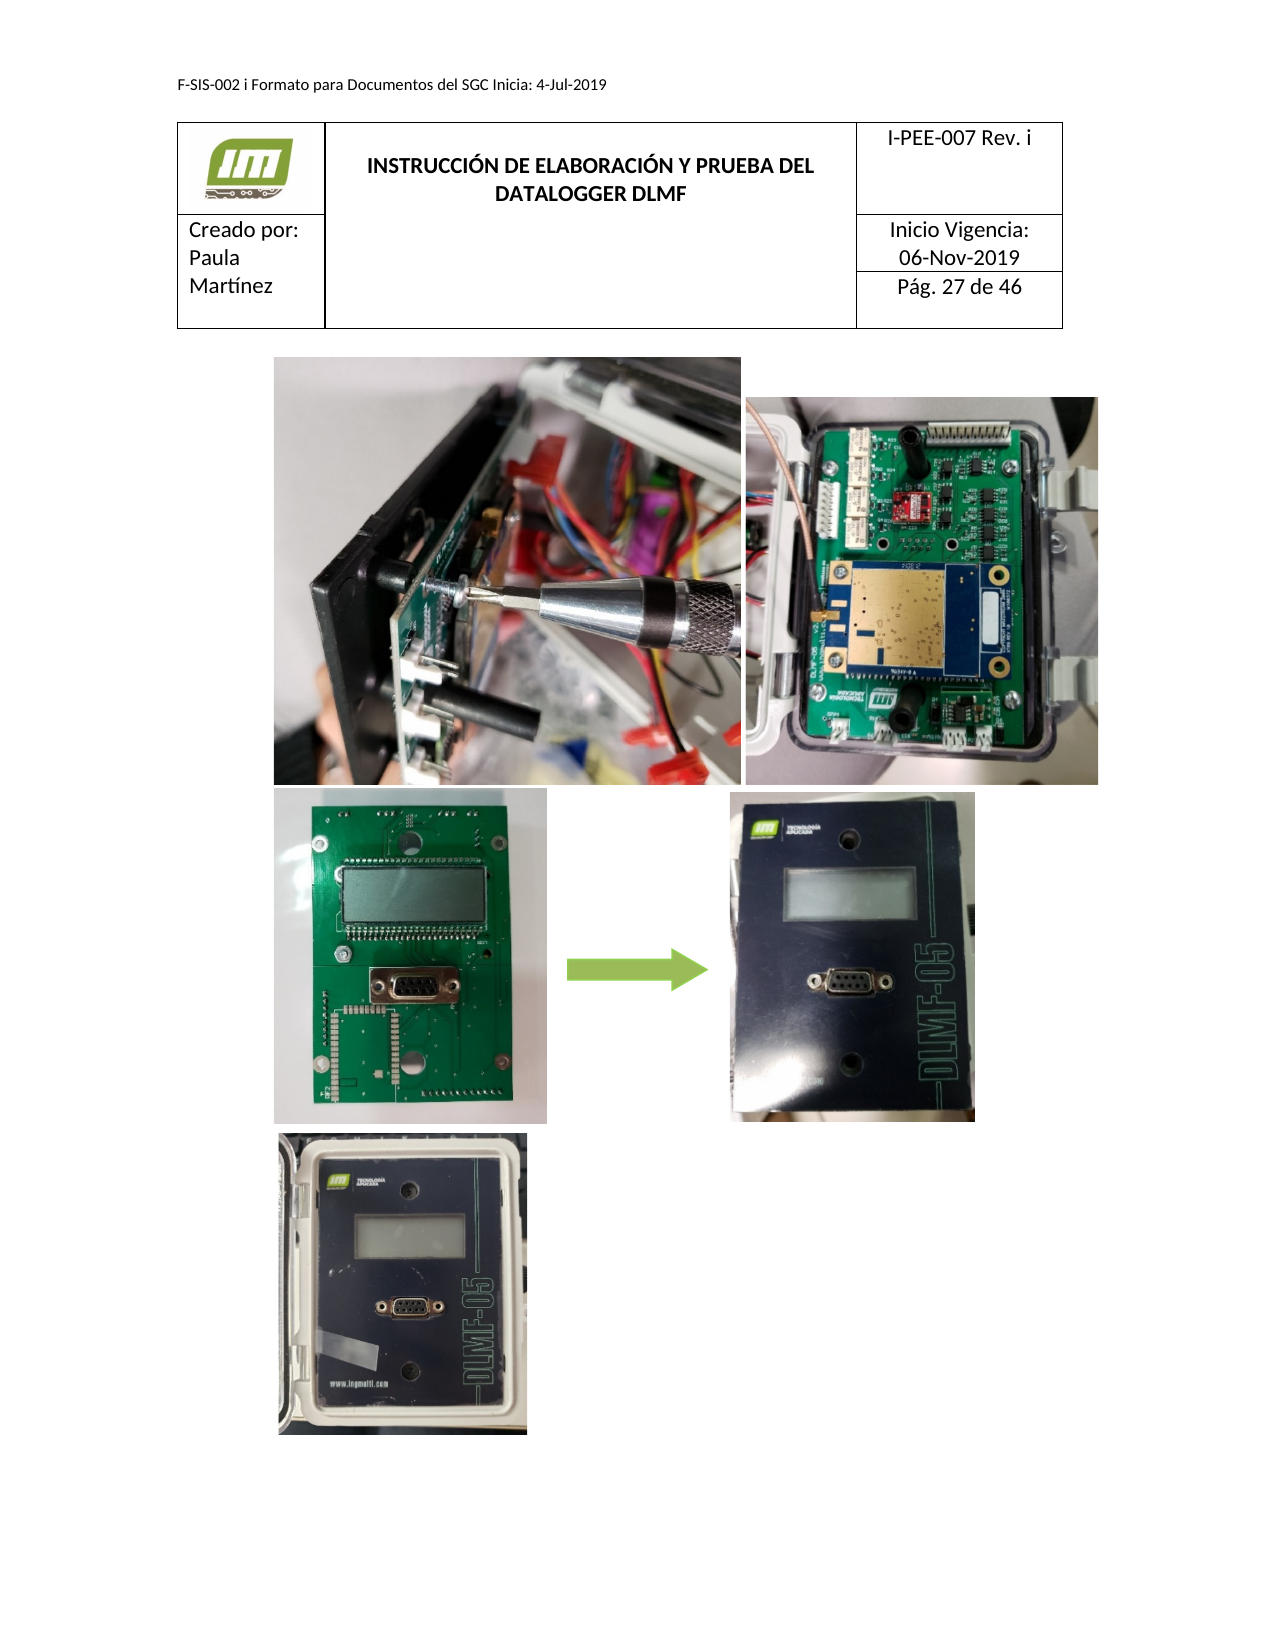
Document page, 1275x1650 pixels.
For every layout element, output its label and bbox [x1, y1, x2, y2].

picture [188, 123, 310, 214]
picture [273, 357, 741, 785]
picture [273, 788, 547, 1124]
picture [746, 397, 1099, 784]
picture [729, 792, 975, 1122]
picture [279, 1133, 528, 1435]
